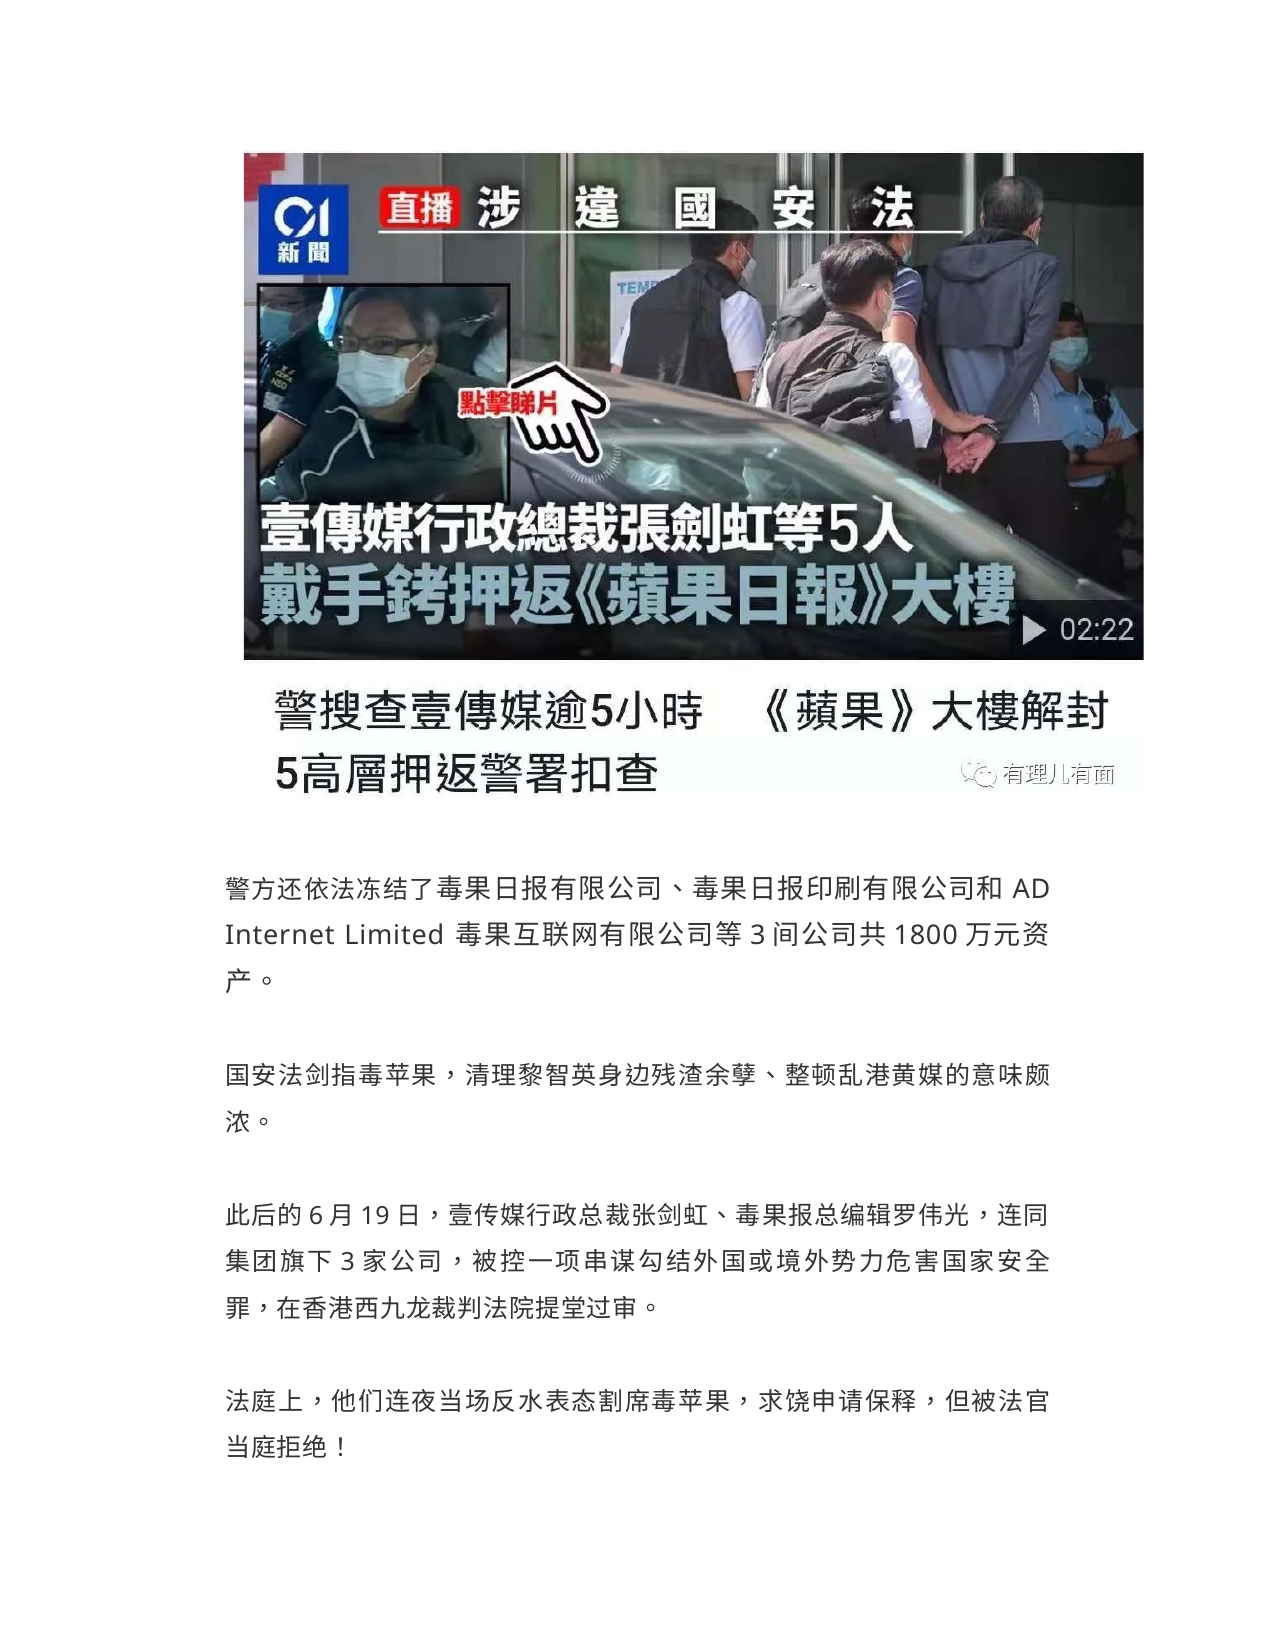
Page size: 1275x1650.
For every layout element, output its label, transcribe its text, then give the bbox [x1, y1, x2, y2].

text 国安法剑指毒苹果，清理黎智英身边残渣余孽、整顿乱港黄媒的意味颇浓。 [225, 1046, 1050, 1138]
text 警方还依法冻结了毒果日报有限公司、毒果日报印刷有限公司和AD Internet Limited 毒果互联网有限公司等3间公司共1800万元资产。 [225, 860, 1050, 999]
text 此后的6月19日，壹传媒行政总裁张剑虹、毒果报总编辑罗伟光，连同集团旗下3家公司，被控一项串谋勾结外国或境外势力危害国家安全罪，在香港西九龙裁判法院提堂过审。 [225, 1185, 1050, 1324]
text 法庭上，他们连夜当场反水表态割席毒苹果，求饶申请保释，但被法官当庭拒绝！ [225, 1371, 1050, 1464]
picture [243, 150, 1144, 814]
